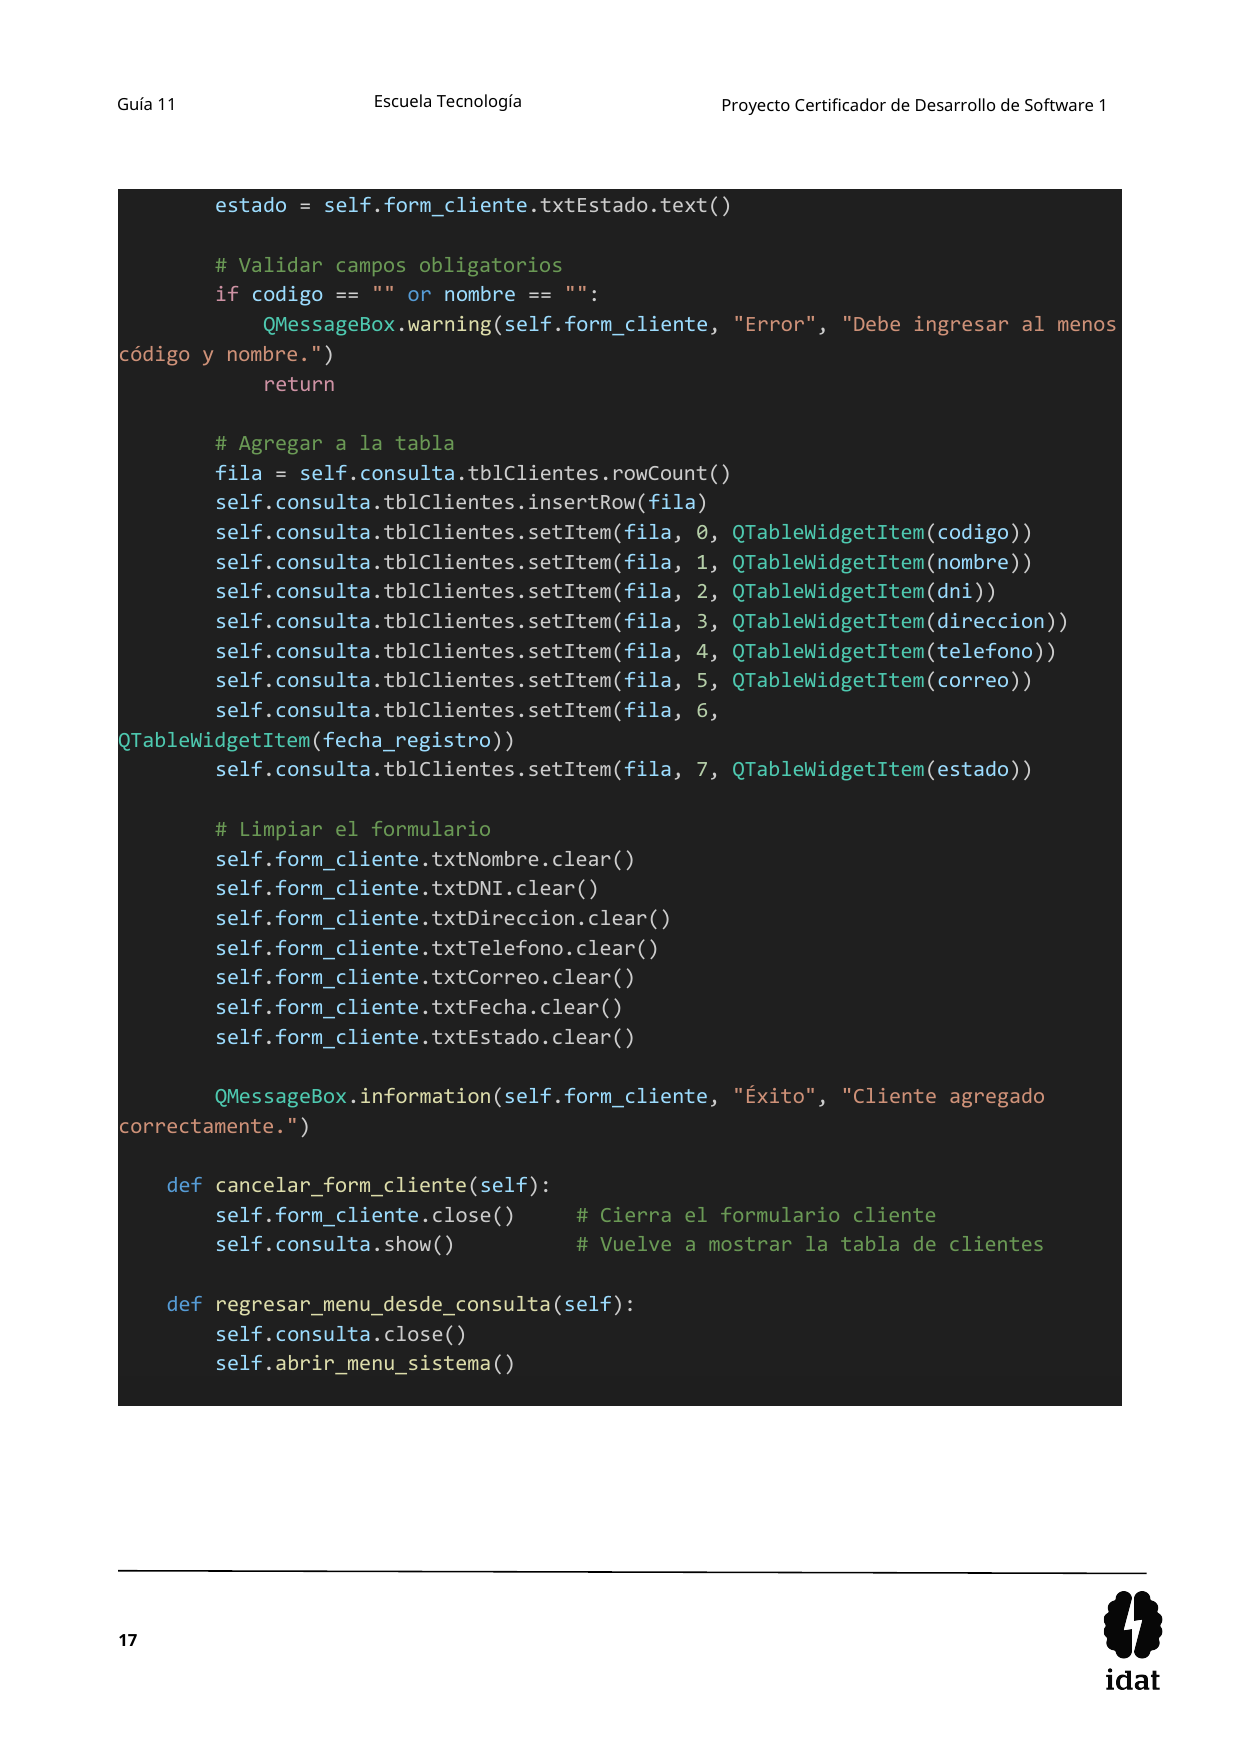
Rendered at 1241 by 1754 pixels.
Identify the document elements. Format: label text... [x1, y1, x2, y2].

text self.form_cliente.close() # Cierra el formulario cliente [118, 1198, 1122, 1228]
text self.consulta.tblClientes.setItem(fila, 2, QTableWidgetItem(dni)) [118, 575, 1122, 604]
text self.consulta.tblClientes.setItem(fila, 6, QTableWidgetItem(fecha_registro)) [118, 693, 1122, 753]
text QMessageBox.warning(self.form_cliente, "Error", "Debe ingresar al menos código y nombre.") [118, 307, 1122, 367]
text self.form_cliente.txtFecha.clear() [118, 990, 1122, 1020]
picture [1103, 1591, 1163, 1690]
text # Limpiar el formulario [118, 812, 1122, 842]
text self.consulta.tblClientes.setItem(fila, 3, QTableWidgetItem(direccion)) [118, 604, 1122, 634]
text if codigo == "" or nombre == "": [118, 278, 1122, 307]
text self.form_cliente.txtDNI.clear() [118, 872, 1122, 901]
text self.consulta.tblClientes.setItem(fila, 4, QTableWidgetItem(telefono)) [118, 634, 1122, 664]
text self.form_cliente.txtTelefono.clear() [118, 931, 1122, 961]
text self.consulta.close() [118, 1317, 1122, 1347]
text self.form_cliente.txtEstado.clear() [118, 1020, 1122, 1050]
text self.form_cliente.txtCorreo.clear() [118, 961, 1122, 990]
text estado = self.form_cliente.txtEstado.text() [118, 189, 1122, 218]
text self.consulta.tblClientes.insertRow(fila) [118, 486, 1122, 515]
text self.consulta.tblClientes.setItem(fila, 7, QTableWidgetItem(estado)) [118, 753, 1122, 782]
text def regresar_menu_desde_consulta(self): [118, 1287, 1122, 1317]
text def cancelar_form_cliente(self): [118, 1168, 1122, 1198]
text fila = self.consulta.tblClientes.rowCount() [118, 456, 1122, 486]
text # Validar campos obligatorios [118, 248, 1122, 278]
text QMessageBox.information(self.form_cliente, "Éxito", "Cliente agregado correctamente.") [118, 1079, 1122, 1139]
text self.form_cliente.txtNombre.clear() [118, 842, 1122, 872]
text return [118, 367, 1122, 397]
text # Agregar a la tabla [118, 426, 1122, 456]
text self.consulta.show() # Vuelve a mostrar la tabla de clientes [118, 1228, 1122, 1257]
text self.consulta.tblClientes.setItem(fila, 1, QTableWidgetItem(nombre)) [118, 545, 1122, 575]
text self.consulta.tblClientes.setItem(fila, 0, QTableWidgetItem(codigo)) [118, 515, 1122, 545]
text self.form_cliente.txtDireccion.clear() [118, 901, 1122, 931]
text self.consulta.tblClientes.setItem(fila, 5, QTableWidgetItem(correo)) [118, 664, 1122, 693]
text self.abrir_menu_sistema() [118, 1347, 1122, 1376]
